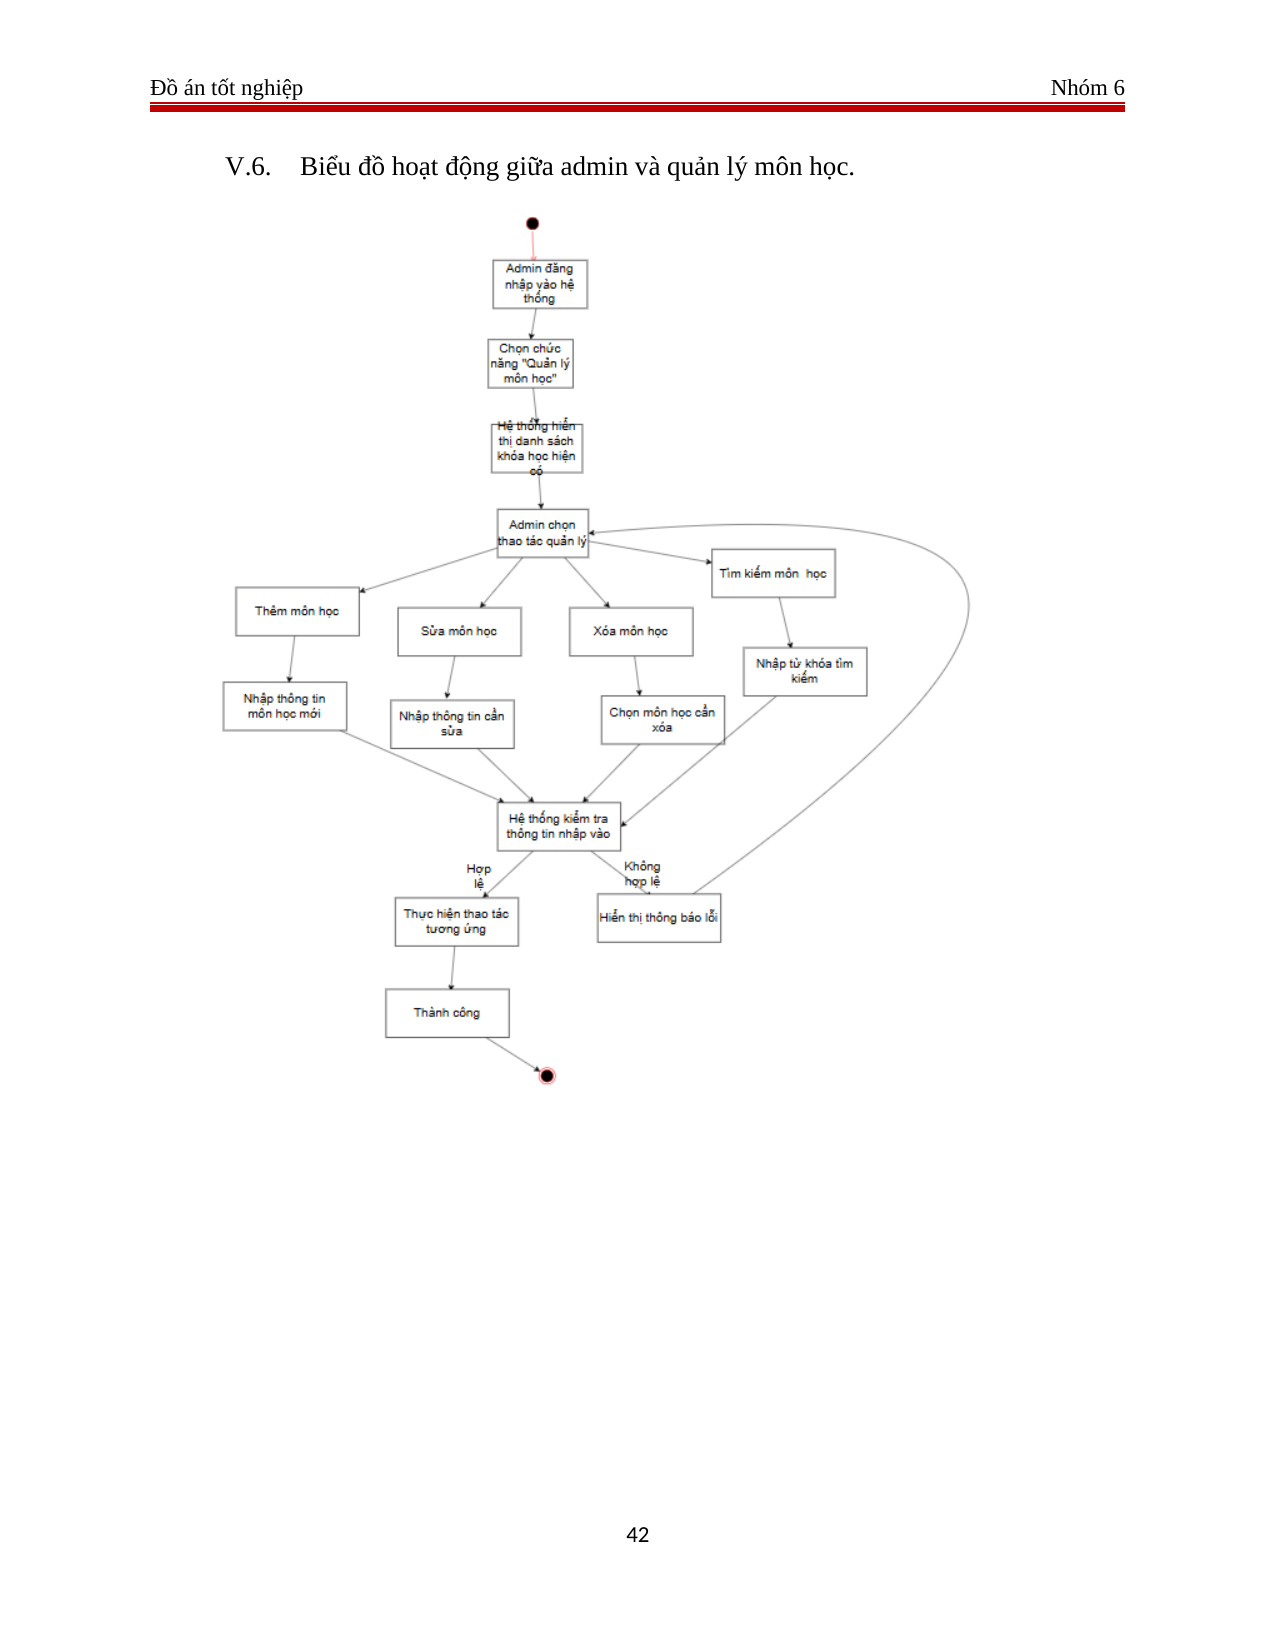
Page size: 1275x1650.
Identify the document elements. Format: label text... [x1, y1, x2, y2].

picture [150, 185, 1014, 1117]
subtitle Biểu đồ hoạt động giữa admin và quản lý môn học. [225, 150, 1125, 181]
